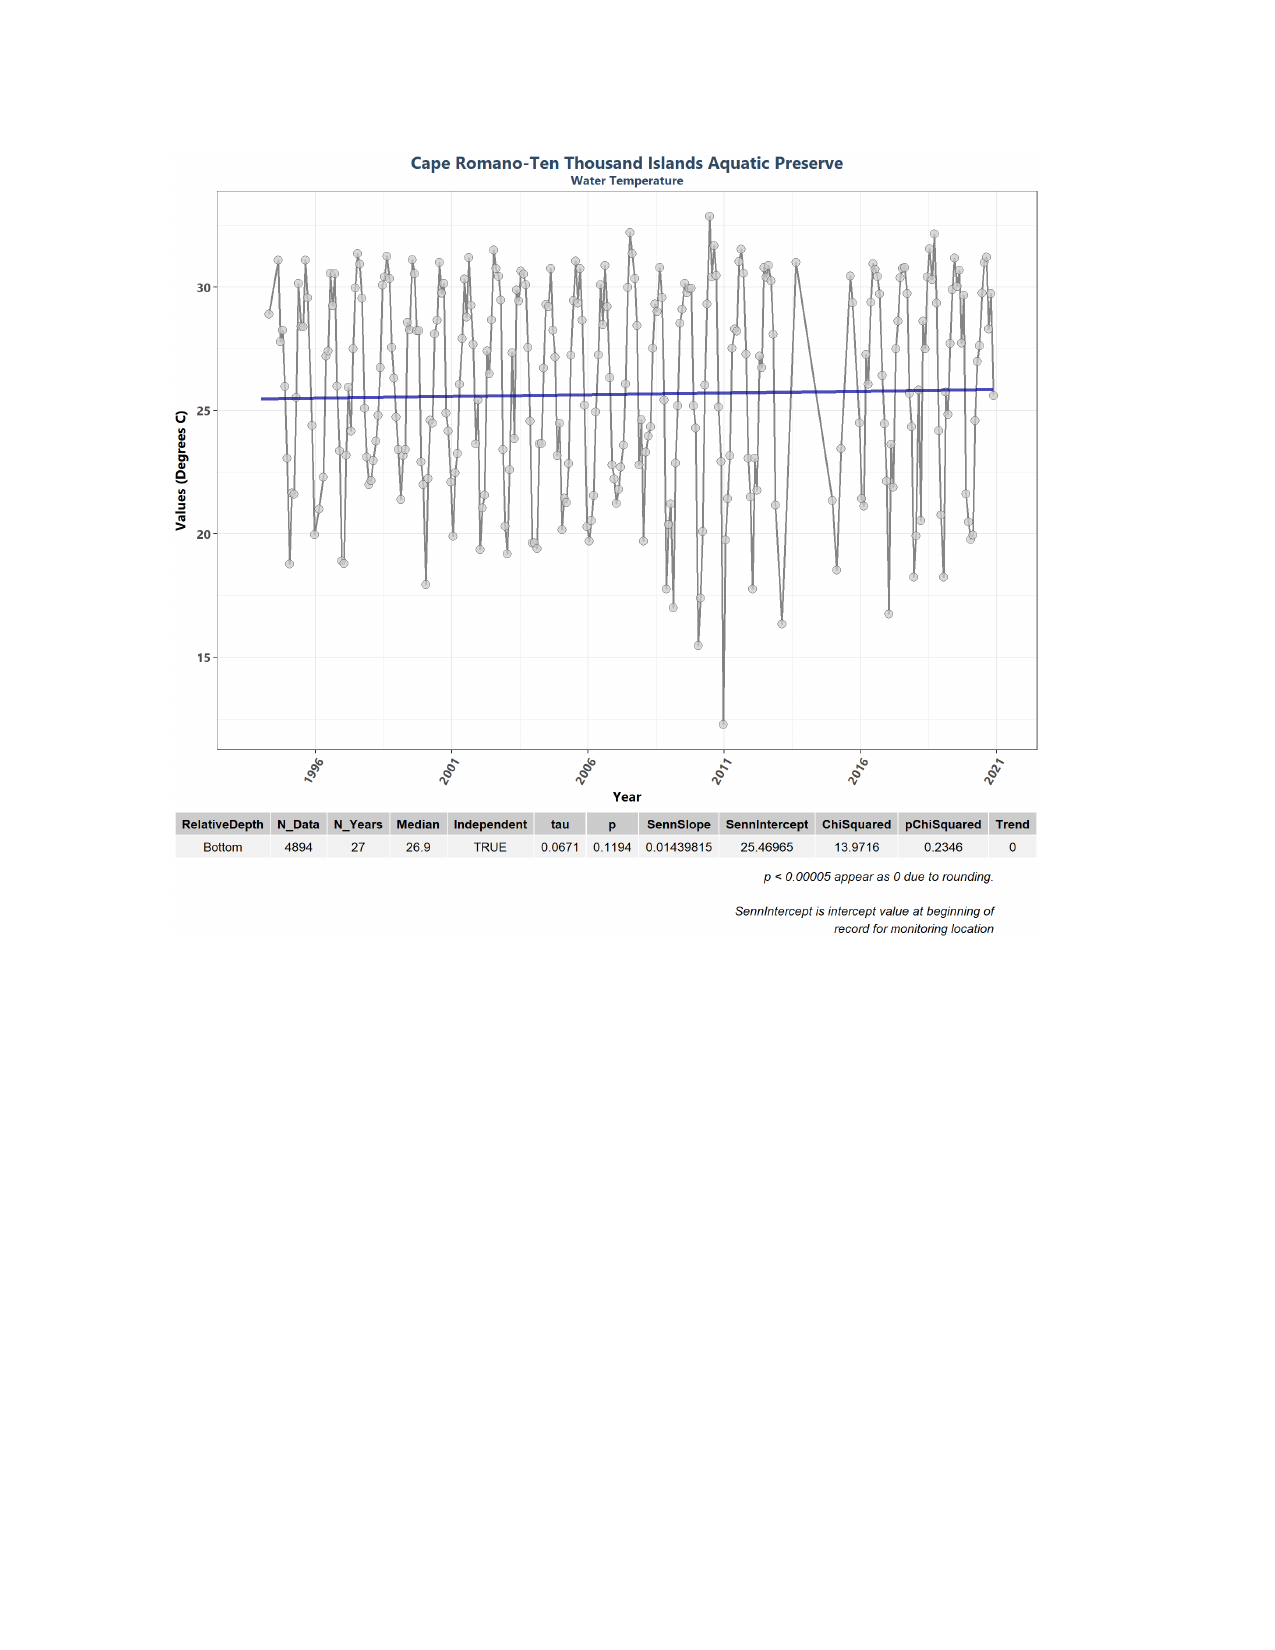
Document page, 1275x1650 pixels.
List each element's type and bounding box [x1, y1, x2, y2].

picture [168, 150, 1044, 938]
